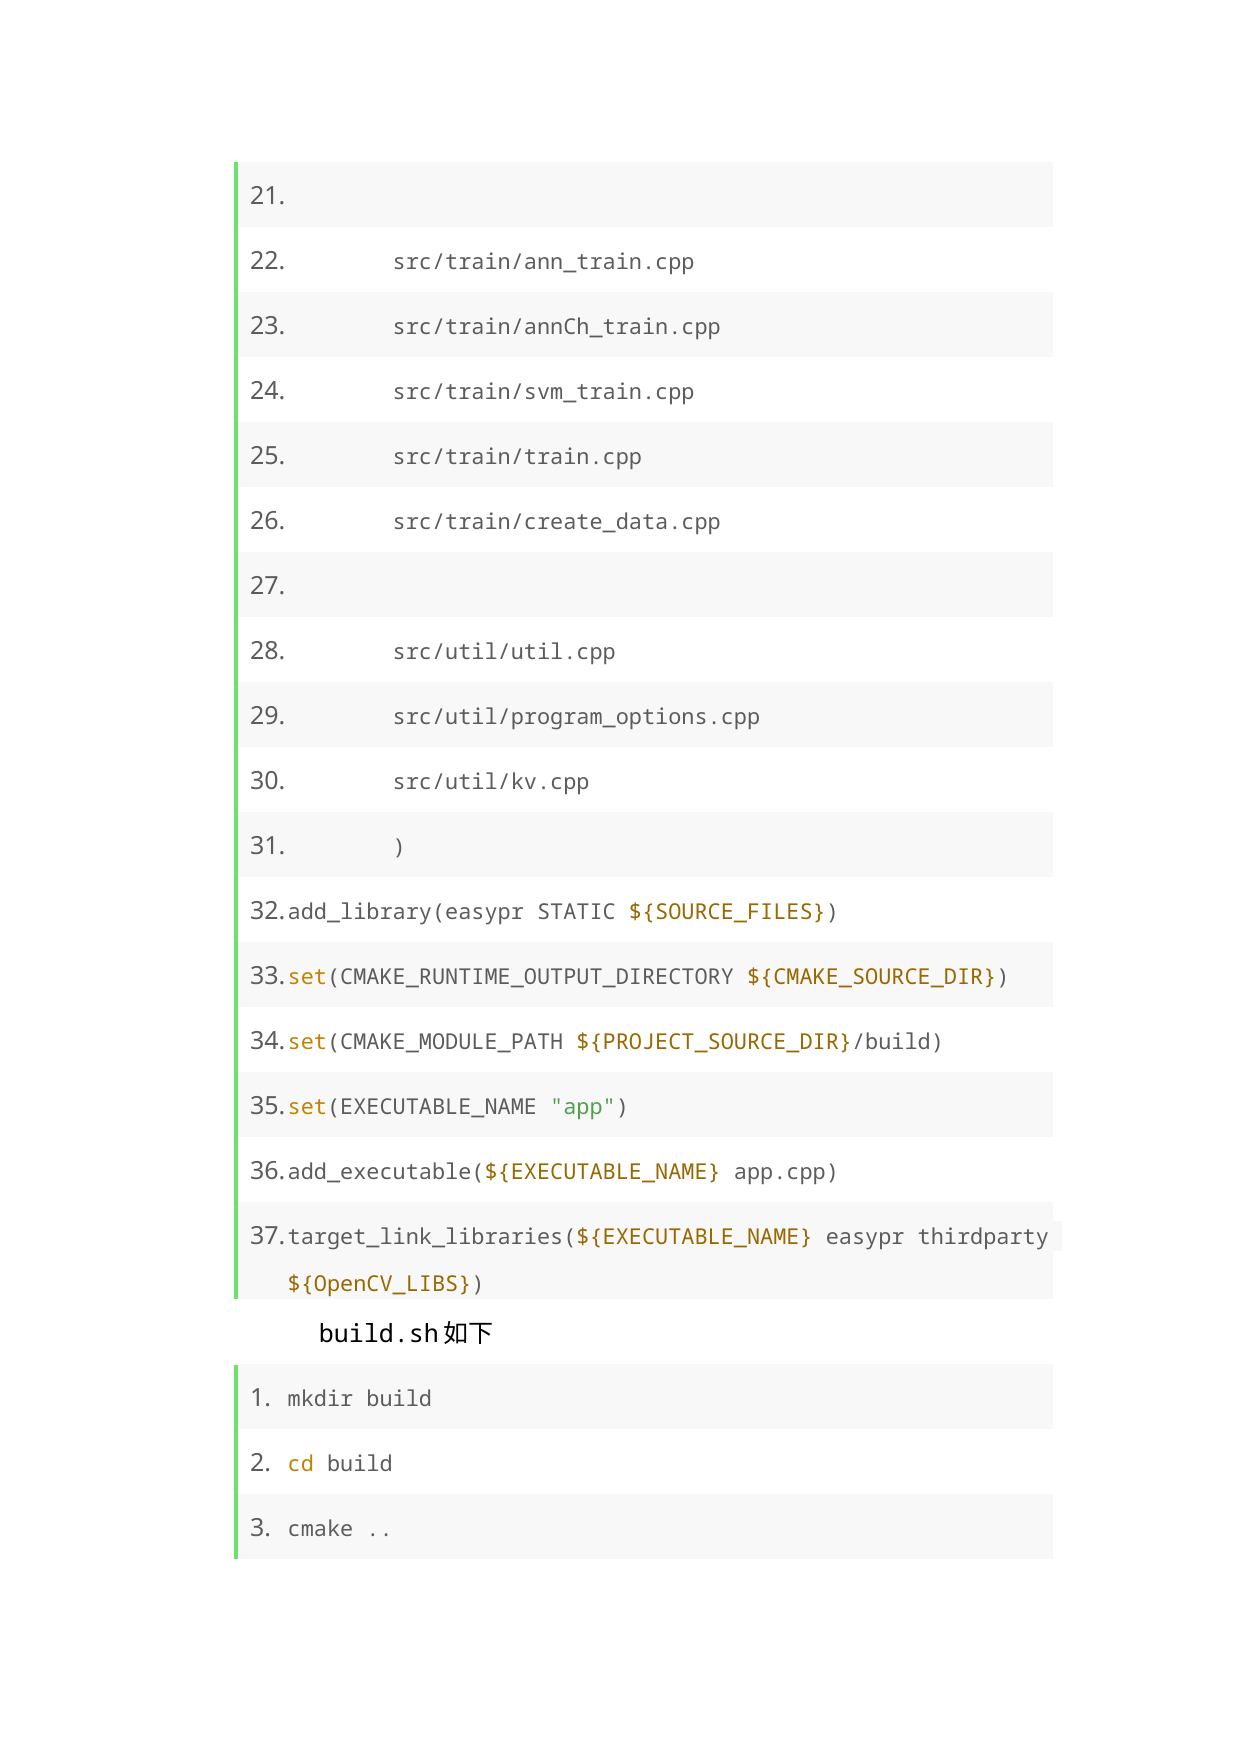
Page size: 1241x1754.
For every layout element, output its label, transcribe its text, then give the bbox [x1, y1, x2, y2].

list src/util/program_options.cpp [238, 682, 1053, 747]
list src/util/util.cpp [238, 617, 1053, 682]
list set(EXECUTABLE_NAME "app") [238, 1072, 1053, 1137]
list src/train/create_data.cpp [238, 487, 1053, 552]
list src/train/ann_train.cpp [238, 227, 1053, 292]
list src/train/svm_train.cpp [238, 357, 1053, 422]
list cd build [238, 1429, 1053, 1494]
list src/util/kv.cpp [238, 747, 1053, 812]
list add_executable(${EXECUTABLE_NAME} app.cpp) [238, 1137, 1053, 1202]
list mkdir build [234, 1364, 1053, 1429]
list set(CMAKE_MODULE_PATH ${PROJECT_SOURCE_DIR}/build) [238, 1007, 1053, 1072]
list ) [238, 812, 1053, 877]
list src/train/annCh_train.cpp [238, 292, 1053, 357]
list src/train/train.cpp [238, 422, 1053, 487]
list target_link_libraries(${EXECUTABLE_NAME} easypr thirdparty ${OpenCV_LIBS}) [238, 1202, 1053, 1299]
list cmake .. [238, 1494, 1053, 1559]
text build.sh如下 [275, 1299, 1053, 1364]
list add_library(easypr STATIC ${SOURCE_FILES}) [238, 877, 1053, 942]
list set(CMAKE_RUNTIME_OUTPUT_DIRECTORY ${CMAKE_SOURCE_DIR}) [238, 942, 1053, 1007]
